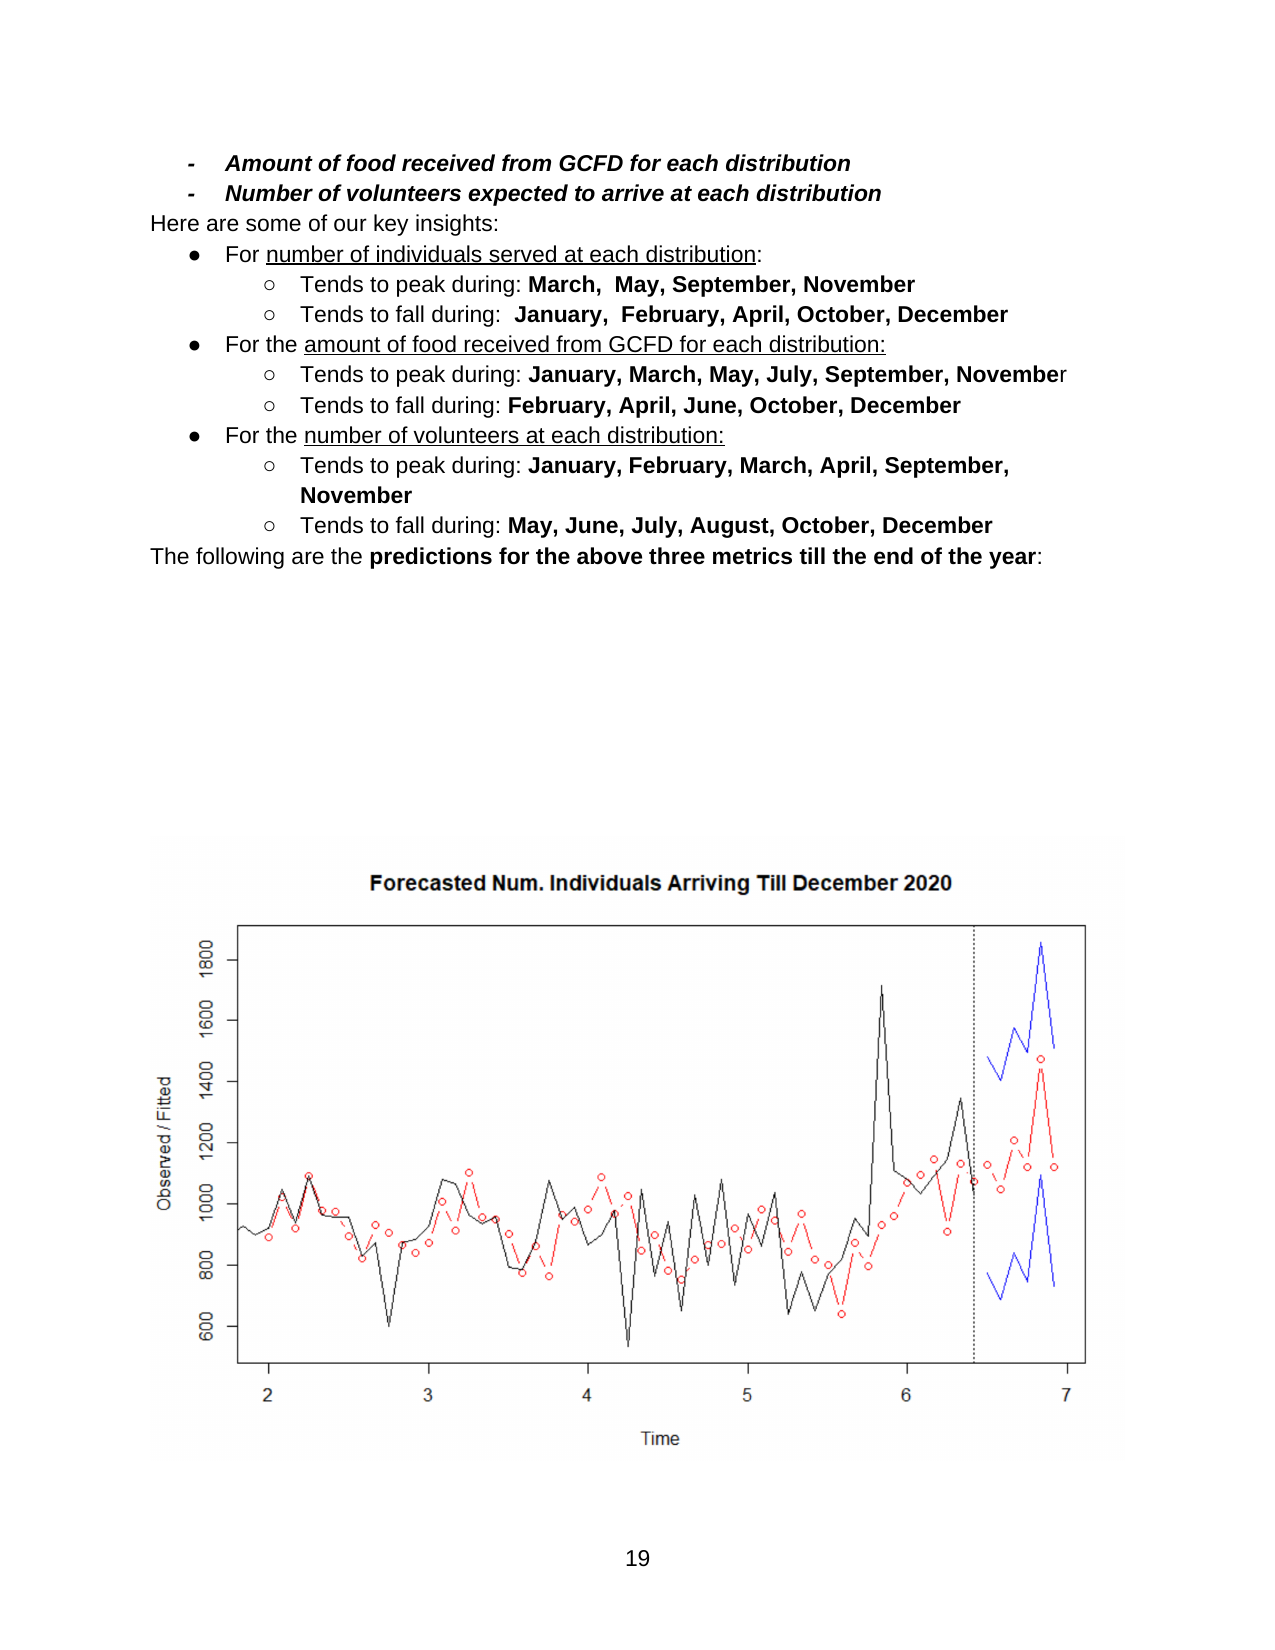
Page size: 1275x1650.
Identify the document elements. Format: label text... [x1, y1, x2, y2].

picture [150, 836, 1125, 1461]
text The following are the predictions for the above three metrics till the end of the year: [150, 543, 1125, 569]
list Tends to fall during: February, April, June, October, December [262, 392, 1125, 418]
list For the amount of food received from GCFD for each distribution: [187, 331, 1125, 358]
list Number of volunteers expected to arrive at each distribution [187, 180, 1125, 207]
list For number of individuals served at each distribution: [187, 241, 1125, 267]
list Tends to peak during: March, May, September, November [262, 271, 1125, 297]
list Tends to peak during: January, February, March, April, September, November [262, 452, 1125, 509]
text Here are some of our key insights: [150, 210, 1125, 237]
list Tends to fall during: January, February, April, October, December [262, 301, 1125, 327]
list Tends to fall during: May, June, July, August, October, December [262, 512, 1125, 539]
list Tends to peak during: January, March, May, July, September, November [262, 361, 1125, 388]
list Amount of food received from GCFD for each distribution [187, 150, 1125, 176]
list For the number of volunteers at each distribution: [187, 422, 1125, 448]
